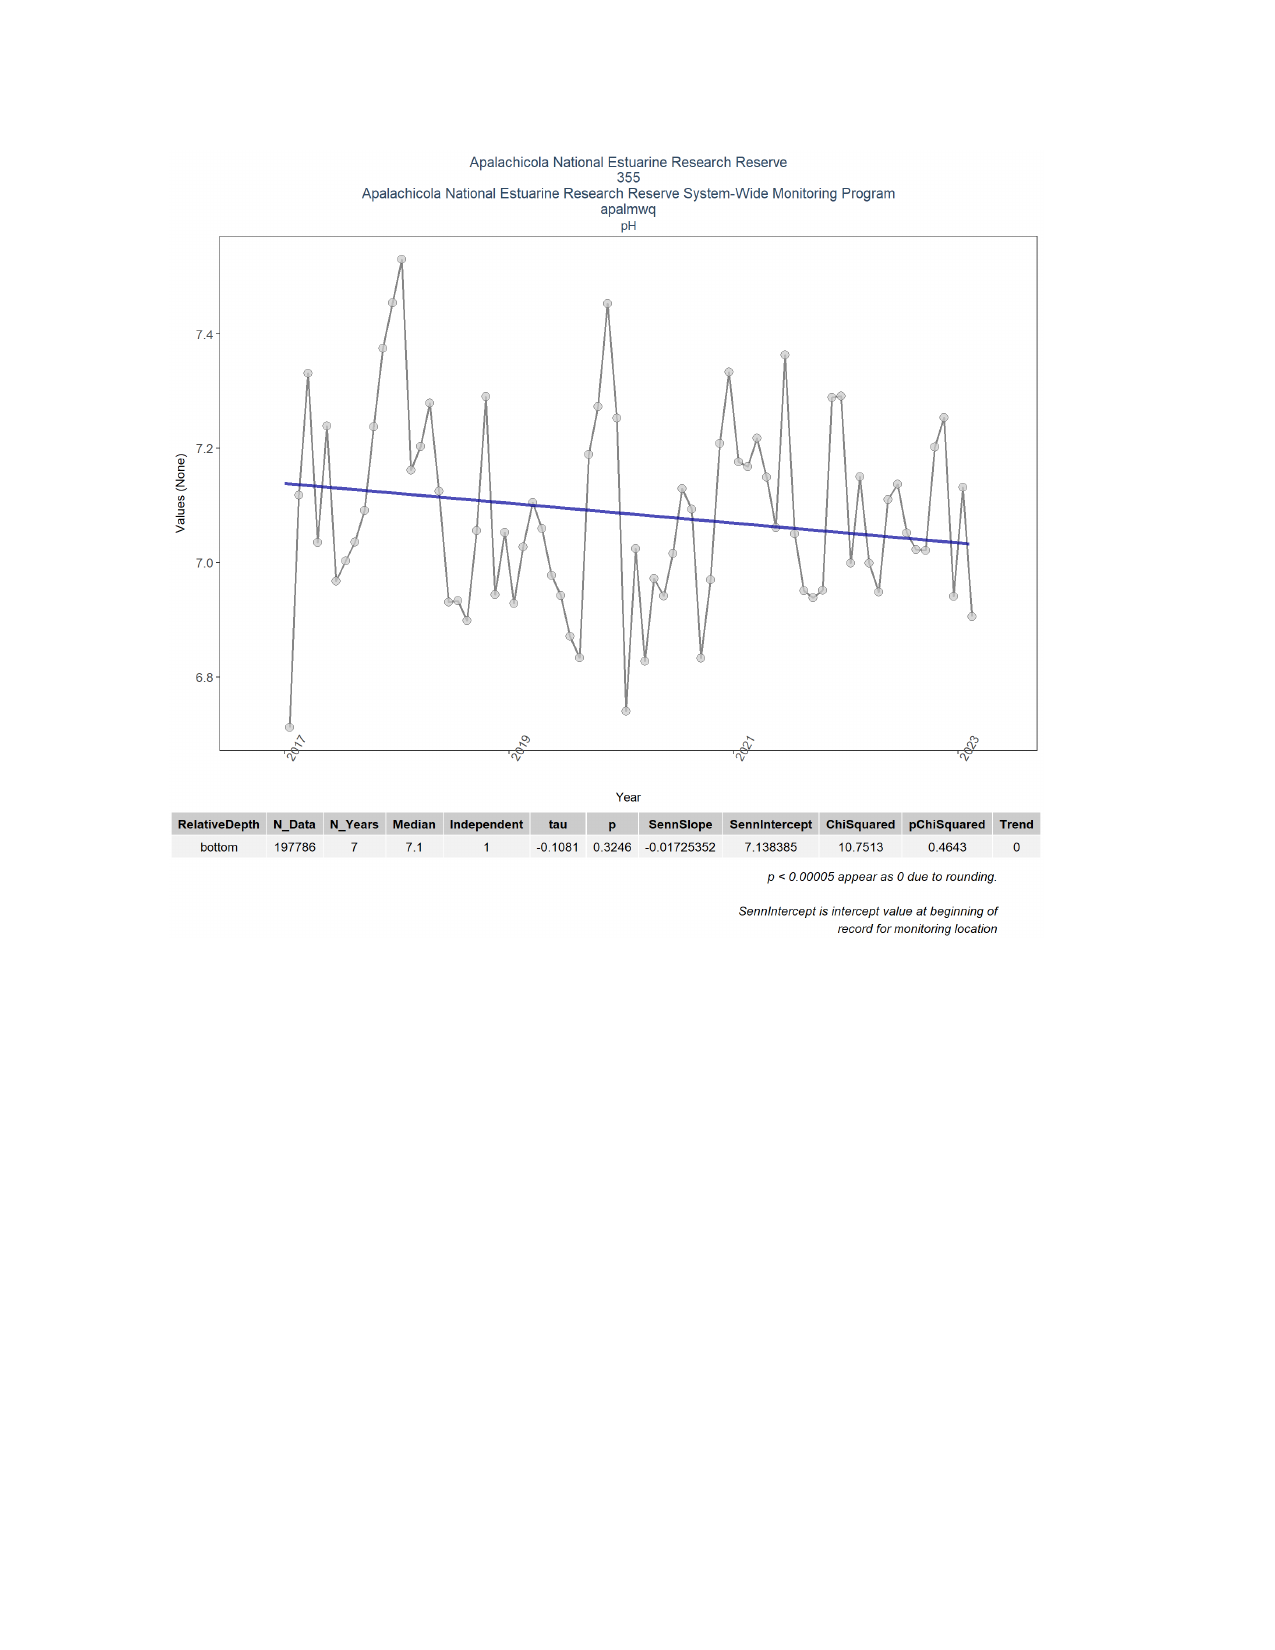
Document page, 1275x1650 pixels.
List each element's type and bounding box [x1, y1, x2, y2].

picture [168, 150, 1044, 938]
